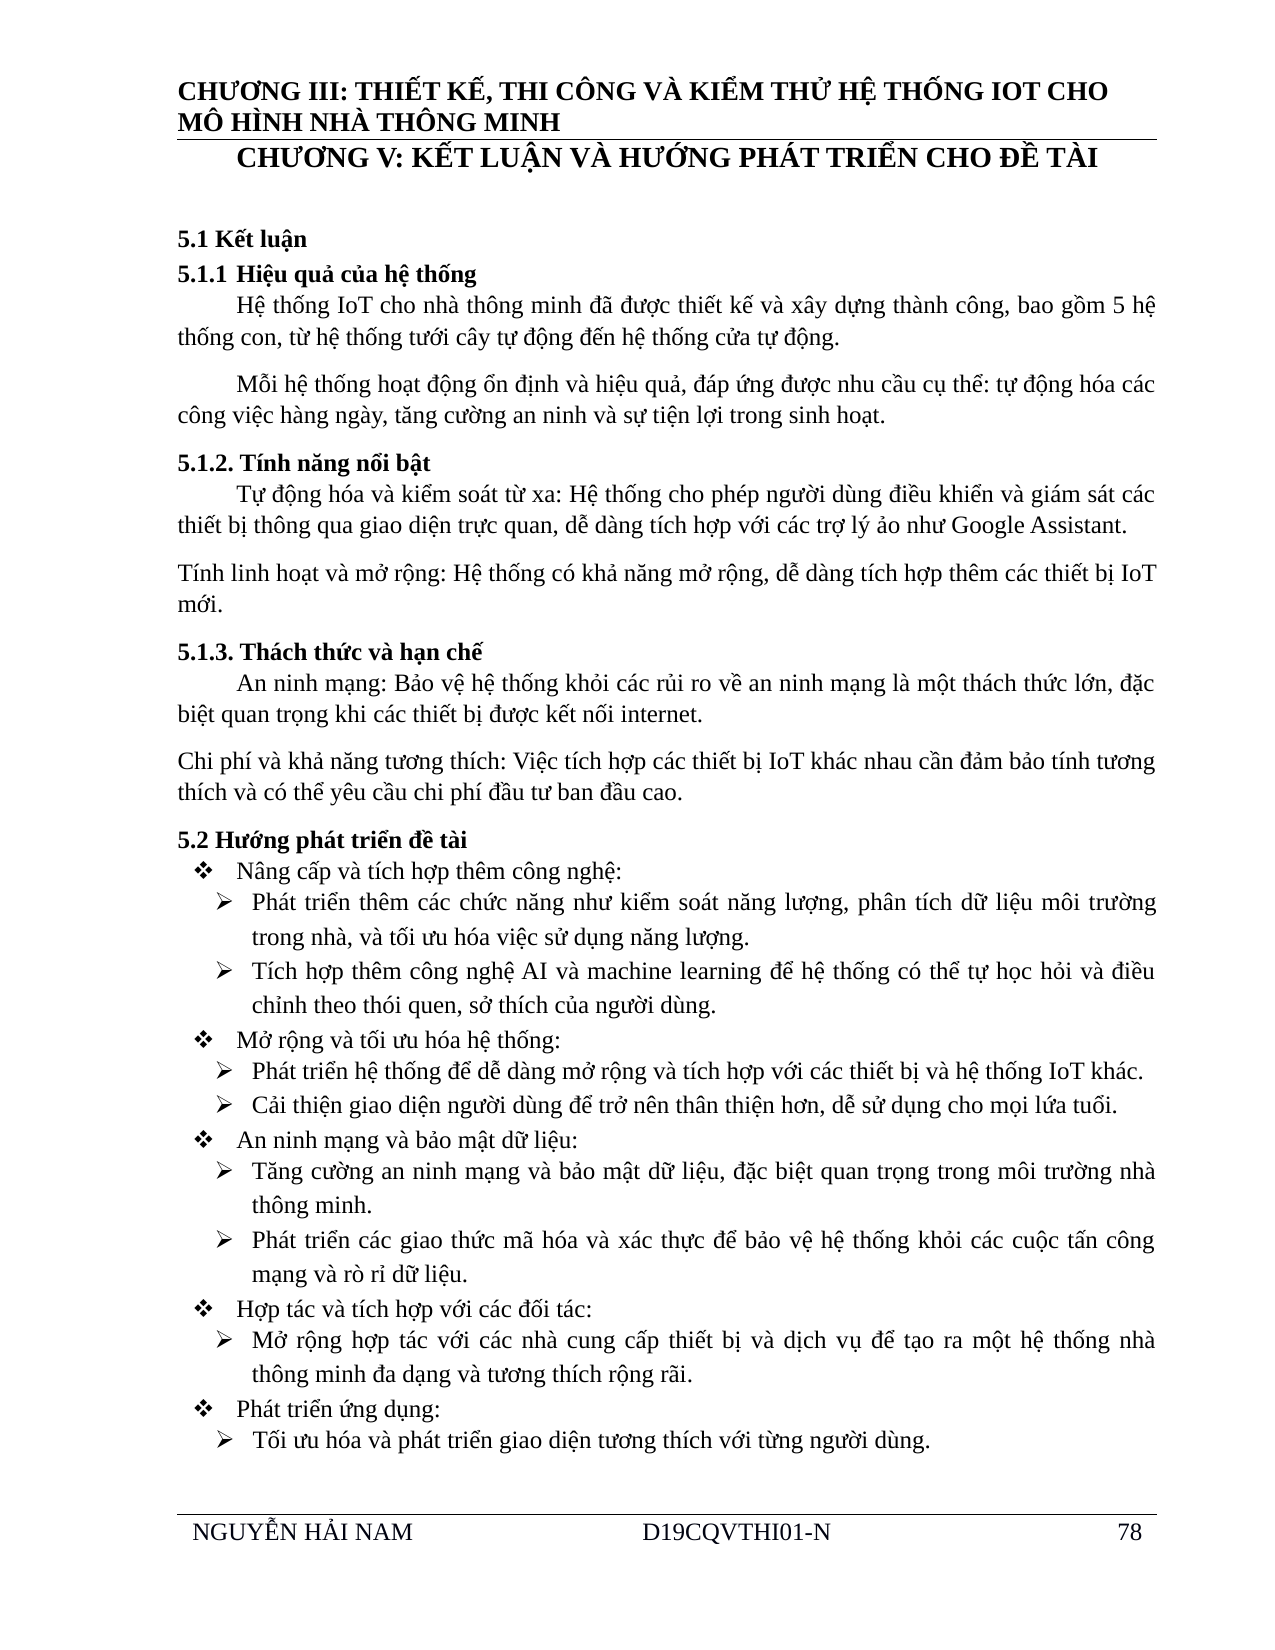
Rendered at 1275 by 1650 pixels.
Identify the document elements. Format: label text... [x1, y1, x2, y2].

list Tích hợp thêm công nghệ AI và machine learning để hệ thống có thể tự học hỏi và điều chỉnh theo thói quen, sở thích của người dùng. [214, 956, 1157, 1019]
list Phát triển hệ thống để dễ dàng mở rộng và tích hợp với các thiết bị và hệ thống IoT khác. [214, 1056, 1157, 1085]
text Tự động hóa và kiểm soát từ xa: Hệ thống cho phép người dùng điều khiển và giám sát các thiết bị thông qua giao diện trực quan, dễ dàng tích hợp với các trợ lý ảo như Google Assistant. [177, 479, 1157, 539]
list Mở rộng và tối ưu hóa hệ thống: [192, 1025, 1157, 1054]
list Mở rộng hợp tác với các nhà cung cấp thiết bị và dịch vụ để tạo ra một hệ thống nhà thông minh đa dạng và tương thích rộng rãi. [214, 1325, 1157, 1388]
subtitle 5.1.3. Thách thức và hạn chế [177, 637, 1157, 665]
subtitle 5.2 Hướng phát triển đề tài [177, 825, 1157, 854]
list Tối ưu hóa và phát triển giao diện tương thích với từng người dùng. [215, 1425, 1157, 1454]
subtitle CHƯƠNG V: KẾT LUẬN VÀ HƯỚNG PHÁT TRIỂN CHO ĐỀ TÀI [177, 140, 1157, 174]
subtitle 5.1.2. Tính năng nổi bật [177, 448, 1157, 477]
subtitle 5.1 Kết luận [177, 224, 1157, 253]
text An ninh mạng: Bảo vệ hệ thống khỏi các rủi ro về an ninh mạng là một thách thức lớn, đặc biệt quan trọng khi các thiết bị được kết nối internet. [177, 668, 1157, 727]
list Nâng cấp và tích hợp thêm công nghệ: [192, 856, 1157, 885]
list Tăng cường an ninh mạng và bảo mật dữ liệu, đặc biệt quan trọng trong môi trường nhà thông minh. [214, 1156, 1157, 1219]
list Hợp tác và tích hợp với các đối tác: [192, 1294, 1157, 1323]
list Phát triển ứng dụng: [192, 1394, 1157, 1423]
list Phát triển các giao thức mã hóa và xác thực để bảo vệ hệ thống khỏi các cuộc tấn công mạng và rò rỉ dữ liệu. [214, 1225, 1157, 1288]
list An ninh mạng và bảo mật dữ liệu: [192, 1125, 1157, 1154]
subtitle Hiệu quả của hệ thống [177, 259, 1157, 288]
text Mỗi hệ thống hoạt động ổn định và hiệu quả, đáp ứng được nhu cầu cụ thể: tự động hóa các công việc hàng ngày, tăng cường an ninh và sự tiện lợi trong sinh hoạt. [177, 369, 1157, 429]
text Hệ thống IoT cho nhà thông minh đã được thiết kế và xây dựng thành công, bao gồm 5 hệ thống con, từ hệ thống tưới cây tự động đến hệ thống cửa tự động. [177, 291, 1157, 350]
text Tính linh hoạt và mở rộng: Hệ thống có khả năng mở rộng, dễ dàng tích hợp thêm các thiết bị IoT mới. [177, 558, 1157, 618]
text Chi phí và khả năng tương thích: Việc tích hợp các thiết bị IoT khác nhau cần đảm bảo tính tương thích và có thể yêu cầu chi phí đầu tư ban đầu cao. [177, 746, 1157, 806]
list Phát triển thêm các chức năng như kiểm soát năng lượng, phân tích dữ liệu môi trường trong nhà, và tối ưu hóa việc sử dụng năng lượng. [214, 887, 1157, 950]
list Cải thiện giao diện người dùng để trở nên thân thiện hơn, dễ sử dụng cho mọi lứa tuổi. [214, 1091, 1157, 1119]
